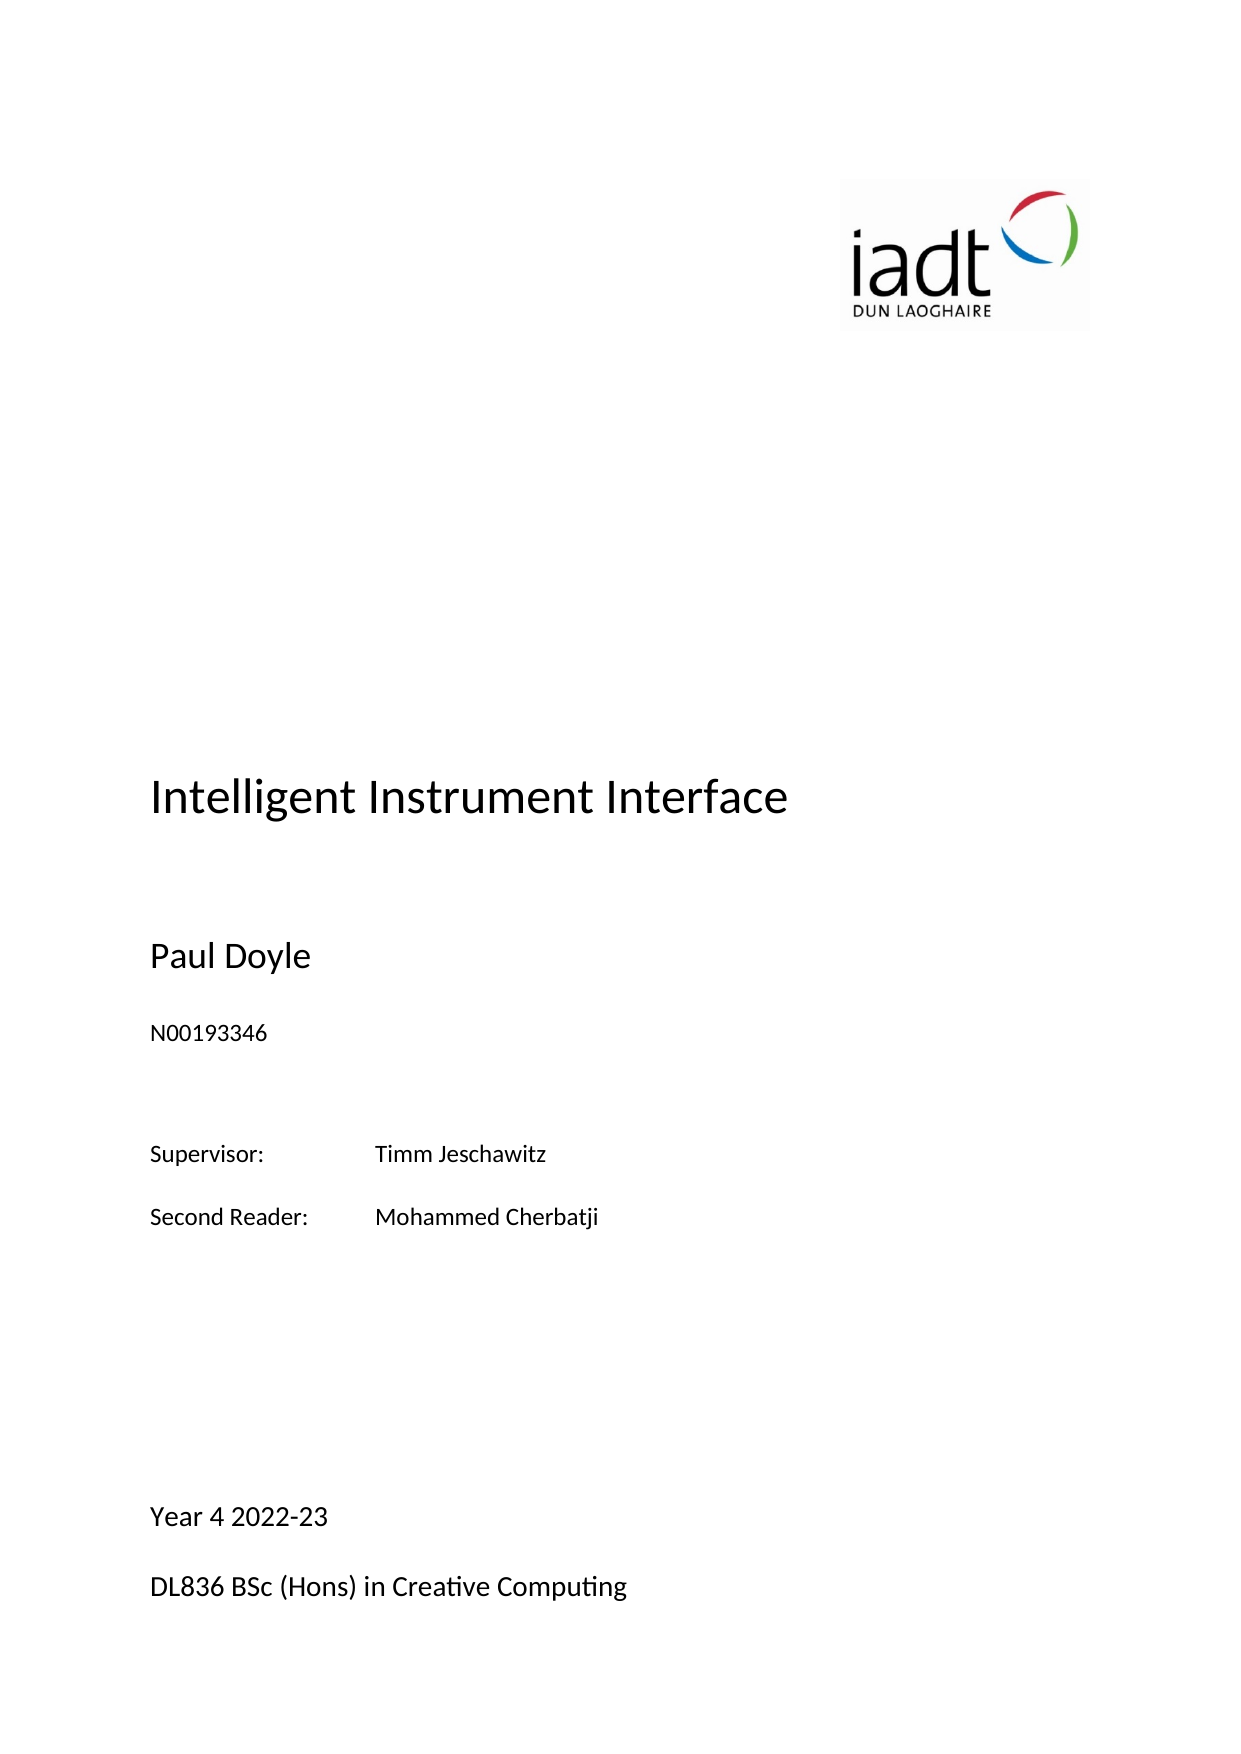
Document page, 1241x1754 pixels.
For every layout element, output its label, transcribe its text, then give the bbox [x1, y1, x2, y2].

text Supervisor: Timm Jeschawitz [150, 1138, 1090, 1169]
text Year 4 2022-23 [150, 1498, 1090, 1533]
text Paul Doyle [150, 932, 1090, 978]
text Intelligent Instrument Interface [150, 765, 1090, 826]
picture [840, 179, 1091, 331]
text DL836 BSc (Hons) in Creative Computing [150, 1568, 1090, 1604]
text Second Reader: Mohammed Cherbatji [150, 1201, 1090, 1231]
text N00193346 [150, 1017, 1090, 1048]
